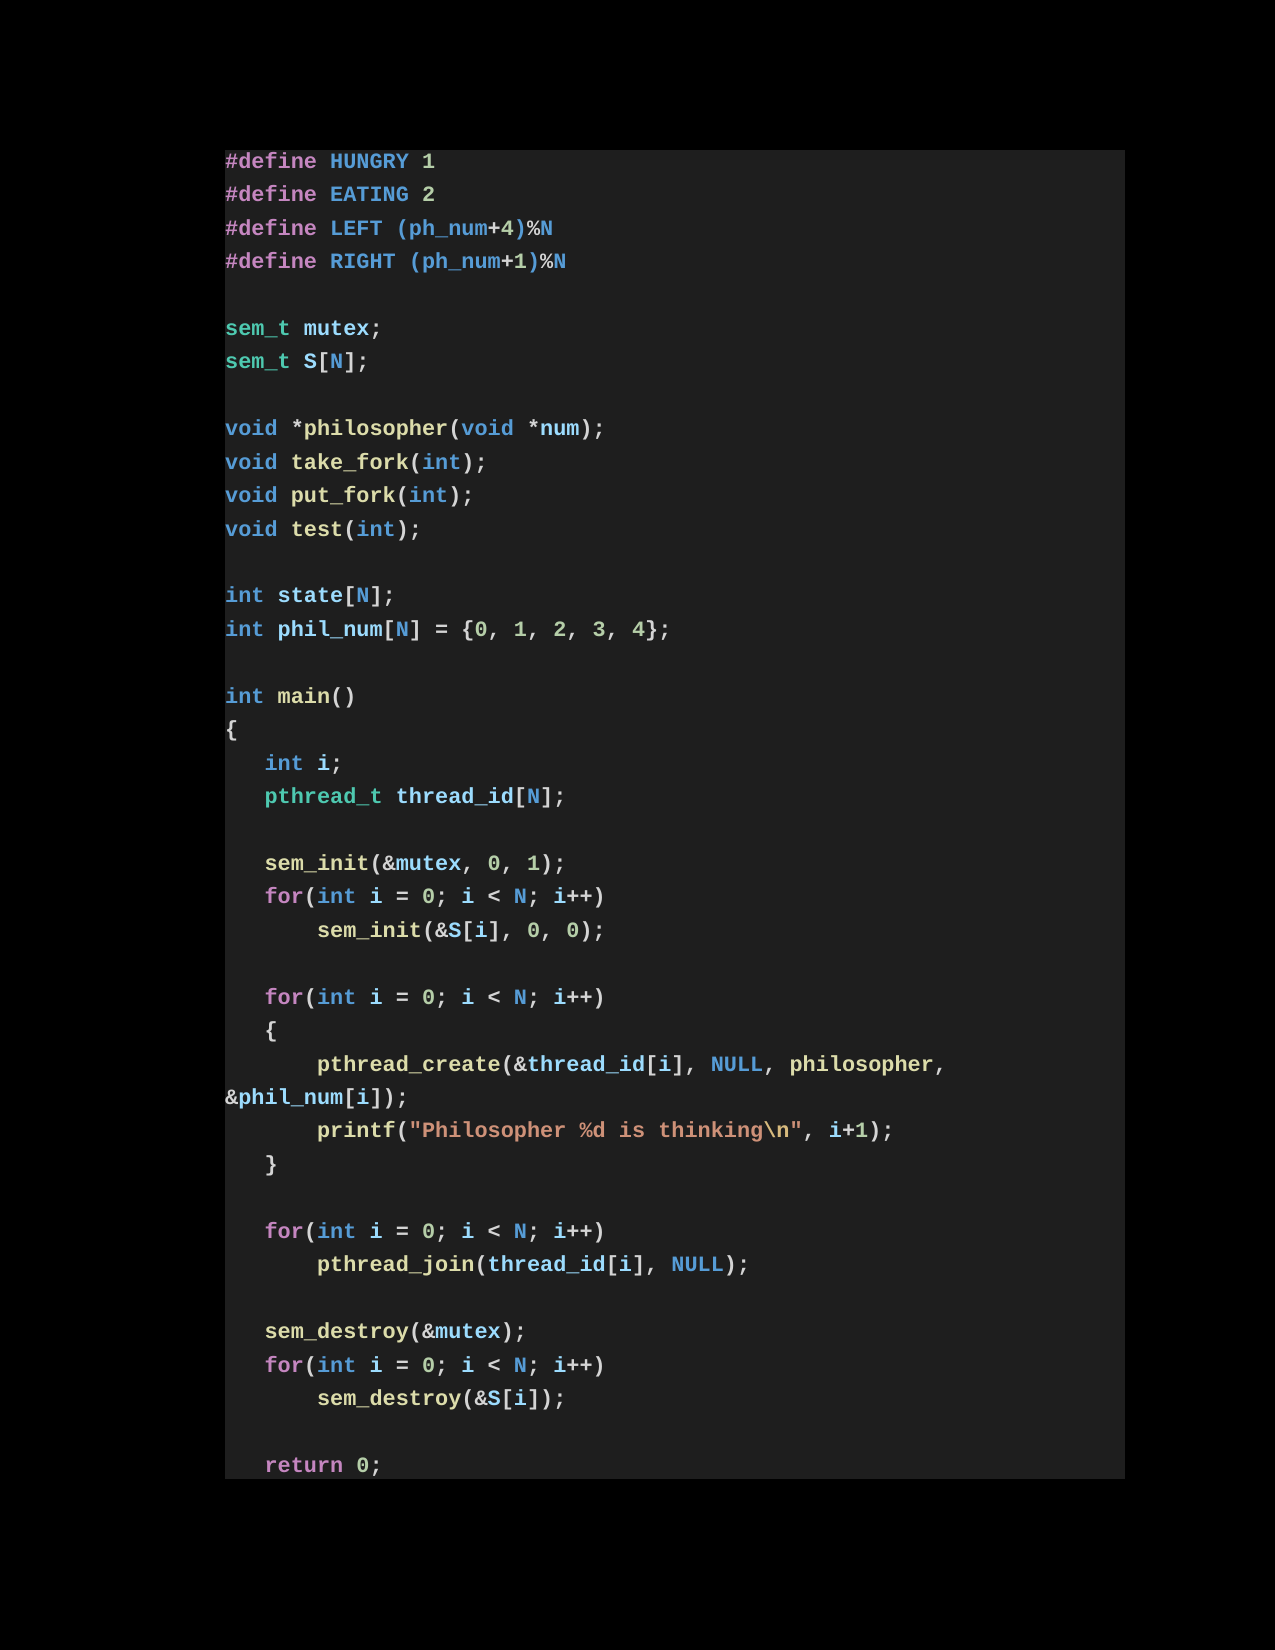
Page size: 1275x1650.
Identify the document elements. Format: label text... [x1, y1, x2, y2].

text pthread_create(&thread_id[i], NULL, philosopher, &phil_num[i]); [225, 1053, 1125, 1111]
text sem_t mutex; [225, 317, 1125, 342]
text void put_fork(int); [225, 484, 1125, 509]
text for(int i = 0; i < N; i++) [225, 1354, 1125, 1378]
text int i; [225, 752, 1125, 777]
text sem_t S[N]; [225, 351, 1125, 375]
text { [225, 718, 1125, 743]
text void *philosopher(void *num); [225, 417, 1125, 442]
text #define RIGHT (ph_num+1)%N [225, 250, 1125, 275]
text #define EATING 2 [225, 183, 1125, 208]
text pthread_t thread_id[N]; [225, 785, 1125, 810]
text { [225, 1019, 1125, 1044]
text sem_init(&S[i], 0, 0); [225, 919, 1125, 944]
text int state[N]; [225, 585, 1125, 609]
text #define LEFT (ph_num+4)%N [225, 217, 1125, 242]
text } [225, 1153, 1125, 1178]
text for(int i = 0; i < N; i++) [225, 886, 1125, 910]
text #define HUNGRY 1 [225, 150, 1125, 175]
text printf("Philosopher %d is thinking\n", i+1); [225, 1120, 1125, 1144]
text int main() [225, 685, 1125, 710]
text int phil_num[N] = {0, 1, 2, 3, 4}; [225, 618, 1125, 643]
text void test(int); [225, 518, 1125, 543]
text sem_init(&mutex, 0, 1); [225, 852, 1125, 877]
text pthread_join(thread_id[i], NULL); [225, 1253, 1125, 1278]
text for(int i = 0; i < N; i++) [225, 986, 1125, 1011]
text return 0; [225, 1454, 1125, 1479]
text for(int i = 0; i < N; i++) [225, 1220, 1125, 1245]
text void take_fork(int); [225, 451, 1125, 476]
text sem_destroy(&mutex); [225, 1320, 1125, 1345]
text sem_destroy(&S[i]); [225, 1387, 1125, 1412]
